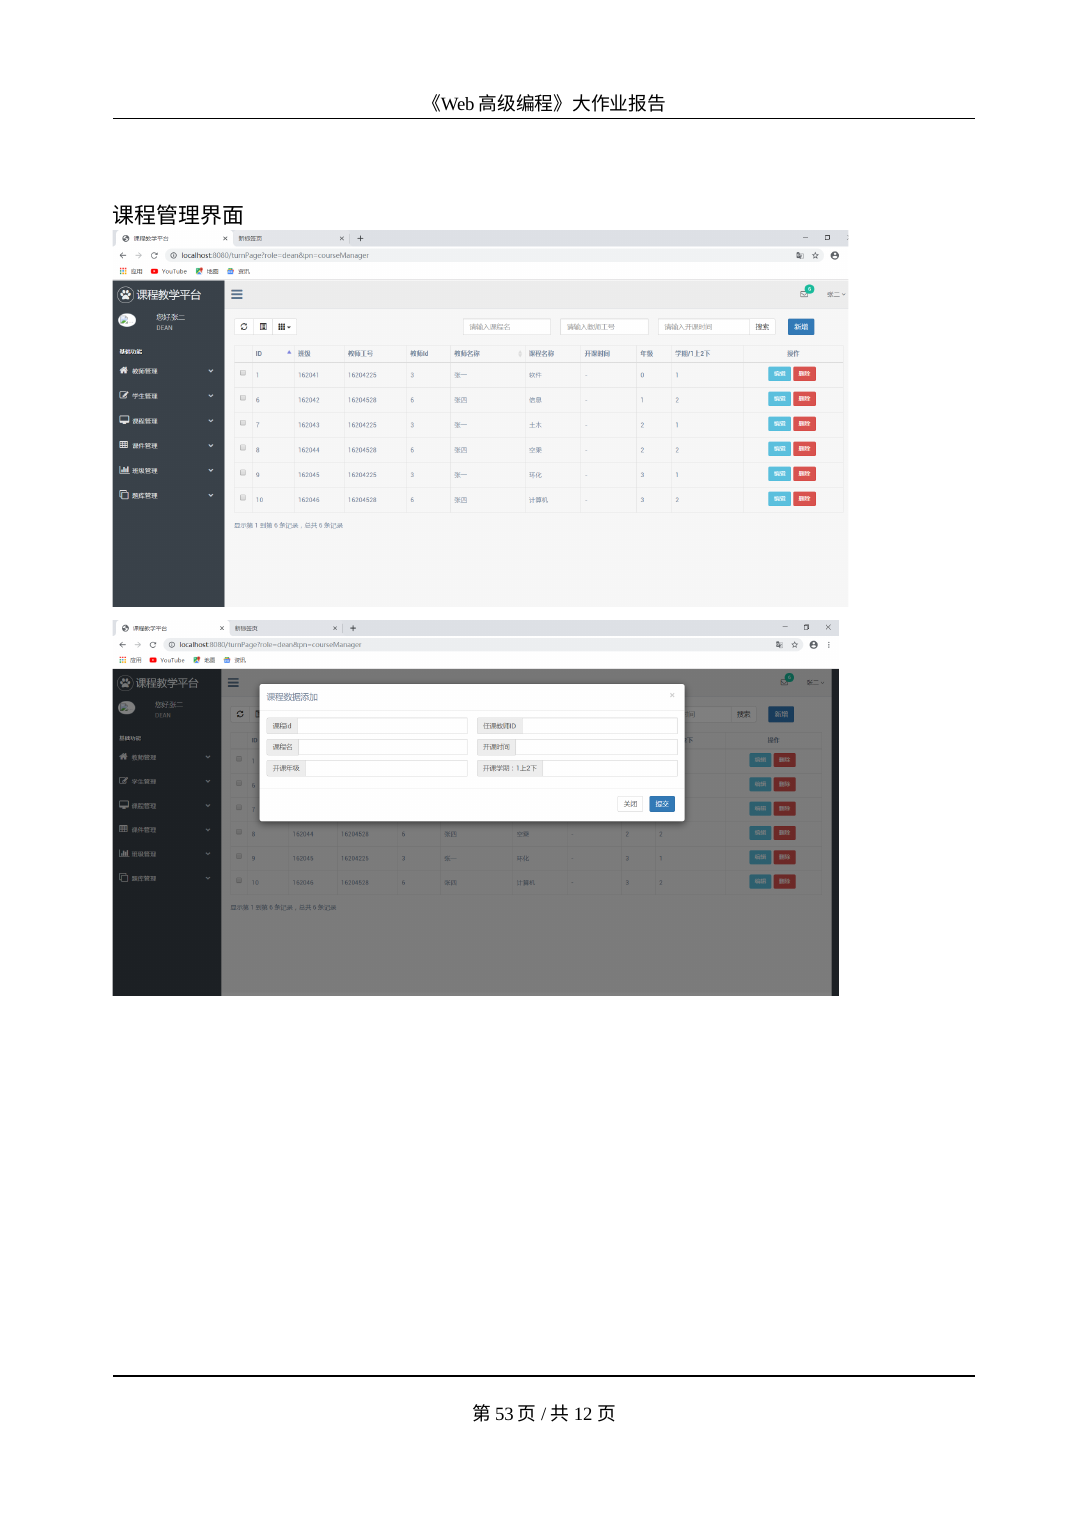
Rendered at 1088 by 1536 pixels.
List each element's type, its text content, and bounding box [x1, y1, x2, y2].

text 课程管理界面 [112, 198, 975, 231]
picture [112, 230, 849, 607]
picture [112, 620, 839, 996]
